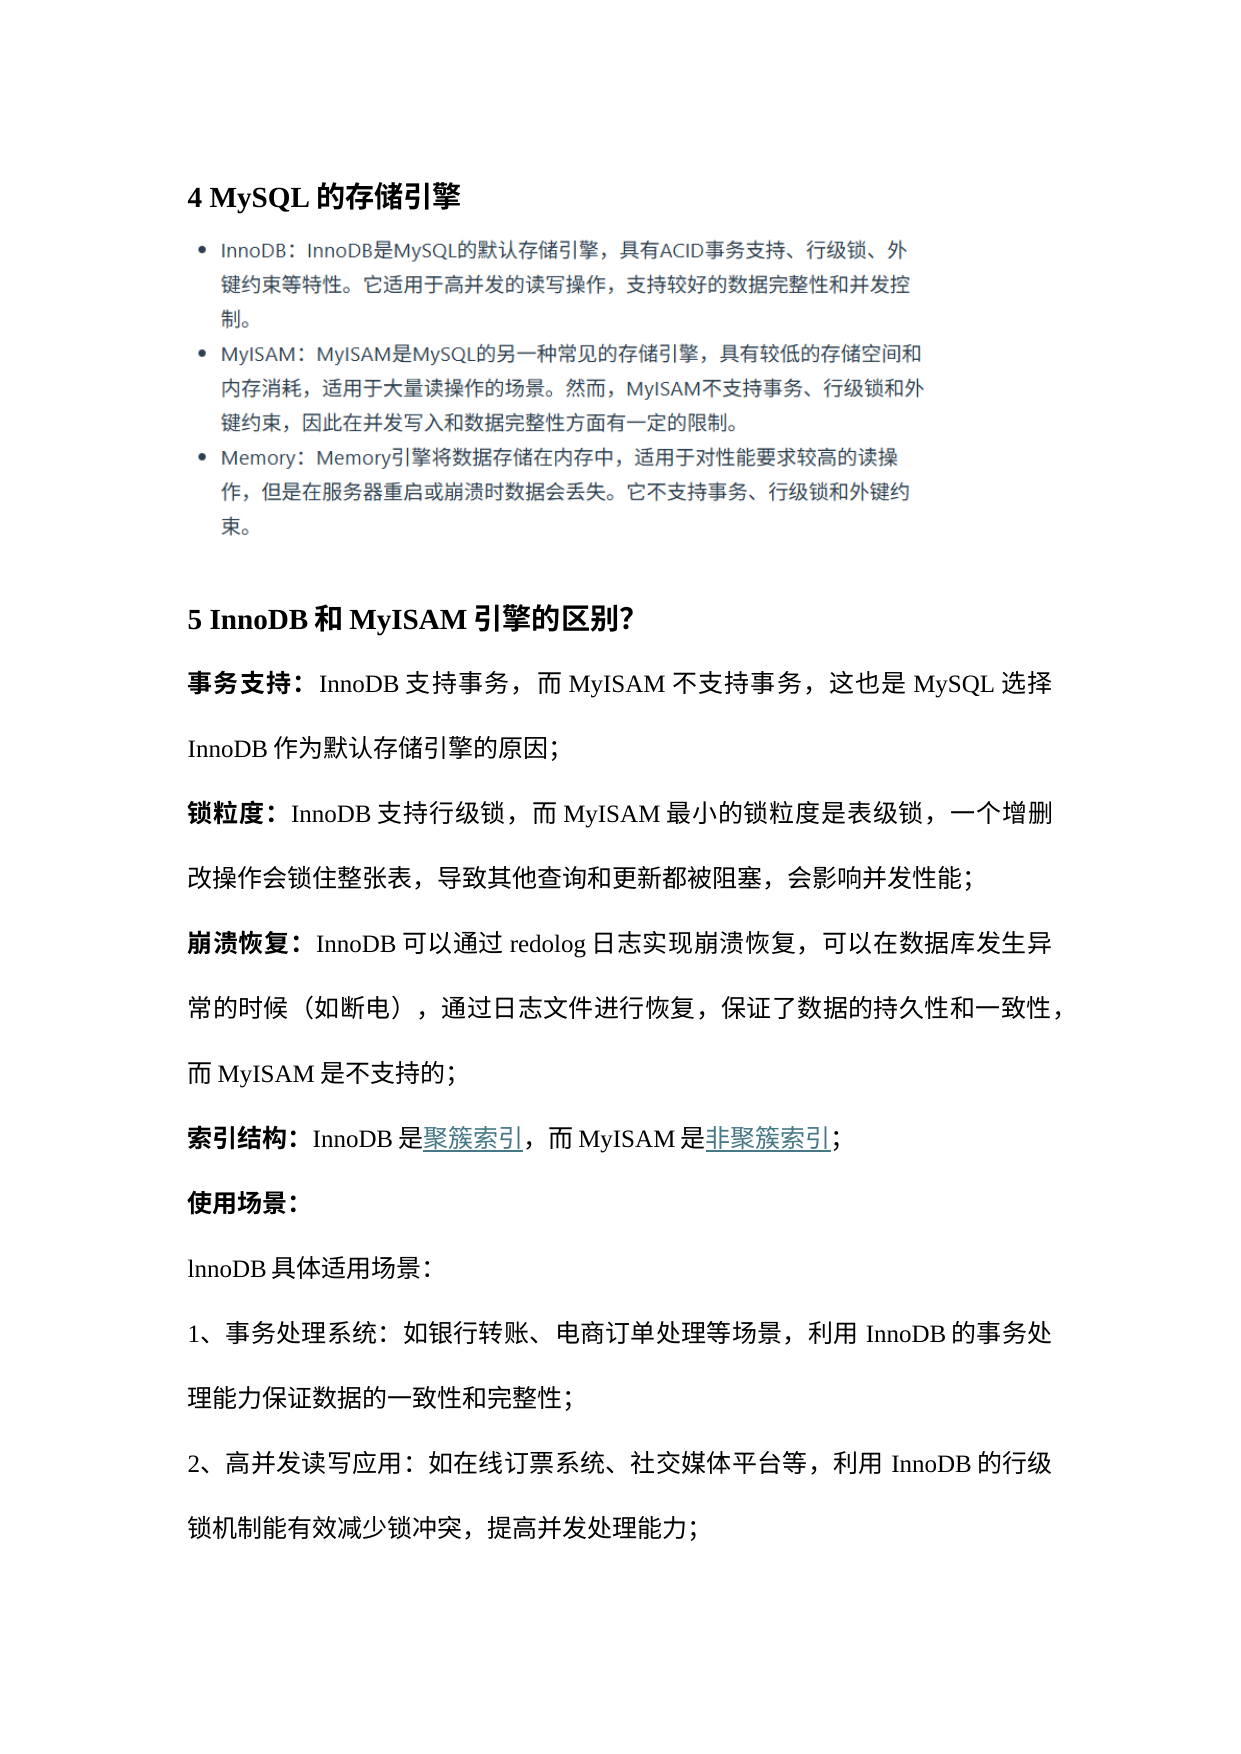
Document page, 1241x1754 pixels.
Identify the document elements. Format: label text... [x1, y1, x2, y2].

text 崩溃恢复：InnoDB可以通过redolog日志实现崩溃恢复，可以在数据库发生异常的时候（如断电），通过日志文件进行恢复，保证了数据的持久性和一致性，而MyISAM是不支持的； [187, 909, 1053, 1104]
subtitle 4 MySQL的存储引擎 [187, 162, 1053, 227]
subtitle 5 InnoDB和MyISAM引擎的区别？ [187, 584, 1053, 649]
text 1、事务处理系统：如银行转账、电商订单处理等场景，利用InnoDB的事务处理能力保证数据的一致性和完整性； [187, 1299, 1053, 1429]
text lnnoDB具体适用场景： [187, 1234, 1053, 1299]
text 使用场景： [187, 1169, 1053, 1234]
text 索引结构：InnoDB是聚簇索引，而MyISAM是非聚簇索引； [187, 1104, 1053, 1169]
text 锁粒度：InnoDB支持行级锁，而MyISAM最小的锁粒度是表级锁，一个增删改操作会锁住整张表，导致其他查询和更新都被阻塞，会影响并发性能； [187, 779, 1053, 909]
text 事务支持：InnoDB支持事务，而MyISAM不支持事务，这也是MySQL选择InnoDB作为默认存储引擎的原因； [187, 649, 1053, 779]
text 2、高并发读写应用：如在线订票系统、社交媒体平台等，利用InnoDB的行级锁机制能有效减少锁冲突，提高并发处理能力； [187, 1429, 1053, 1559]
picture [187, 227, 941, 540]
